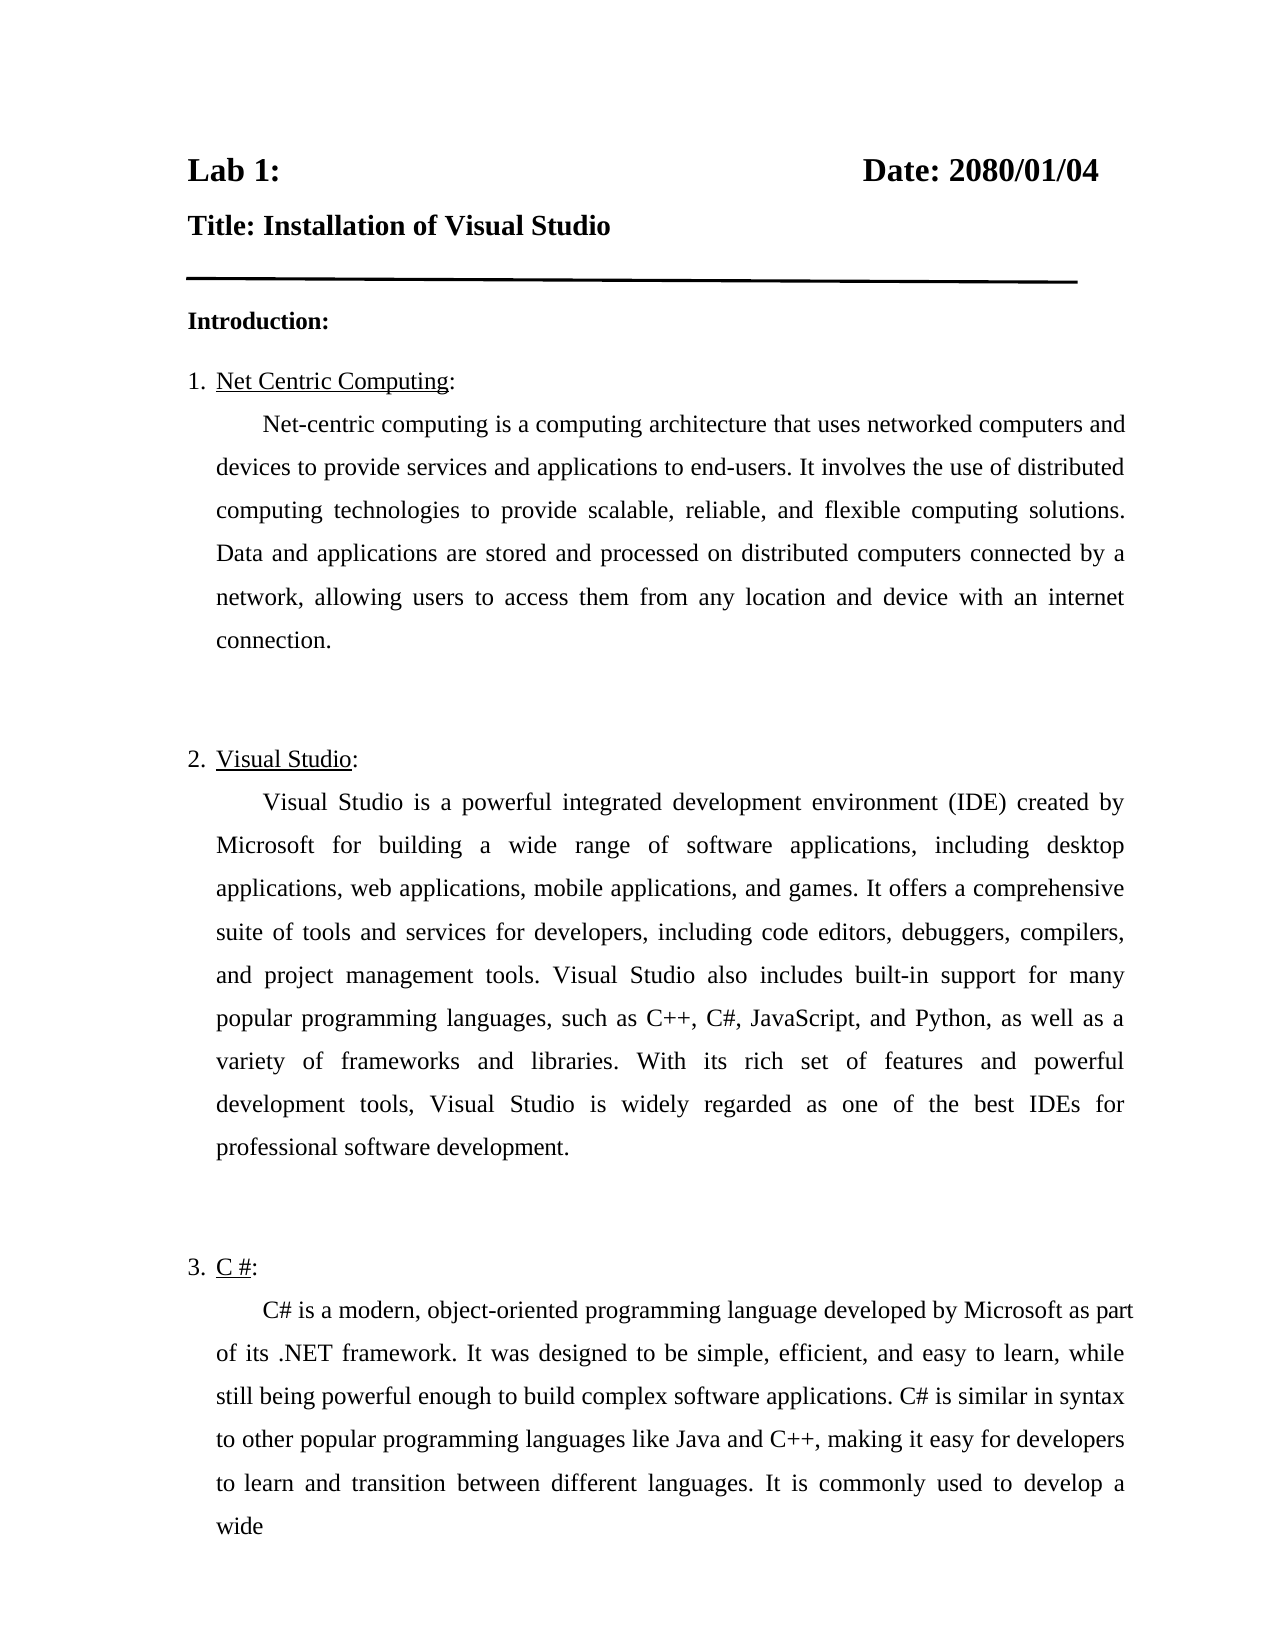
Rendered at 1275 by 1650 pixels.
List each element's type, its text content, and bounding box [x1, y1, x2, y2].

subtitle Lab 1: Date: 2080/01/04 [187, 150, 1162, 188]
text Visual Studio is a powerful integrated development environment (IDE) created by Microsoft for building a wide range of software applications, including desktop applications, web applications, mobile applications, and games. It offers a comprehensive suite of tools and services for developers, including code editors, debuggers, compilers, and project management tools. Visual Studio also includes built-in support for many popular programming languages, such as C++, C#, JavaScript, and Python, as well as a variety of frameworks and libraries. With its rich set of features and powerful development tools, Visual Studio is widely regarded as one of the best IDEs for professional software development. [216, 787, 1125, 1161]
text of its .NET framework. It was designed to be simple, efficient, and easy to learn, while still being powerful enough to build complex software applications. C# is similar in syntax to other popular programming languages like Java and C++, making it easy for developers to learn and transition between different languages. It is commonly used to develop a wide [216, 1338, 1126, 1539]
subtitle Title: Installation of Visual Studio [187, 208, 1162, 242]
list Visual Studio: [187, 744, 1162, 773]
text Introduction: [187, 306, 1162, 335]
text C# is a modern, object-oriented programming language developed by Microsoft as part [262, 1295, 1162, 1324]
list C #: [187, 1252, 1162, 1281]
text Net-centric computing is a computing architecture that uses networked computers and devices to provide services and applications to end-users. It involves the use of distributed computing technologies to provide scalable, reliable, and flexible computing solutions. Data and applications are stored and processed on distributed computers connected by a network, allowing users to access them from any location and device with an internet connection. [216, 409, 1126, 653]
list Net Centric Computing: [187, 366, 1162, 394]
